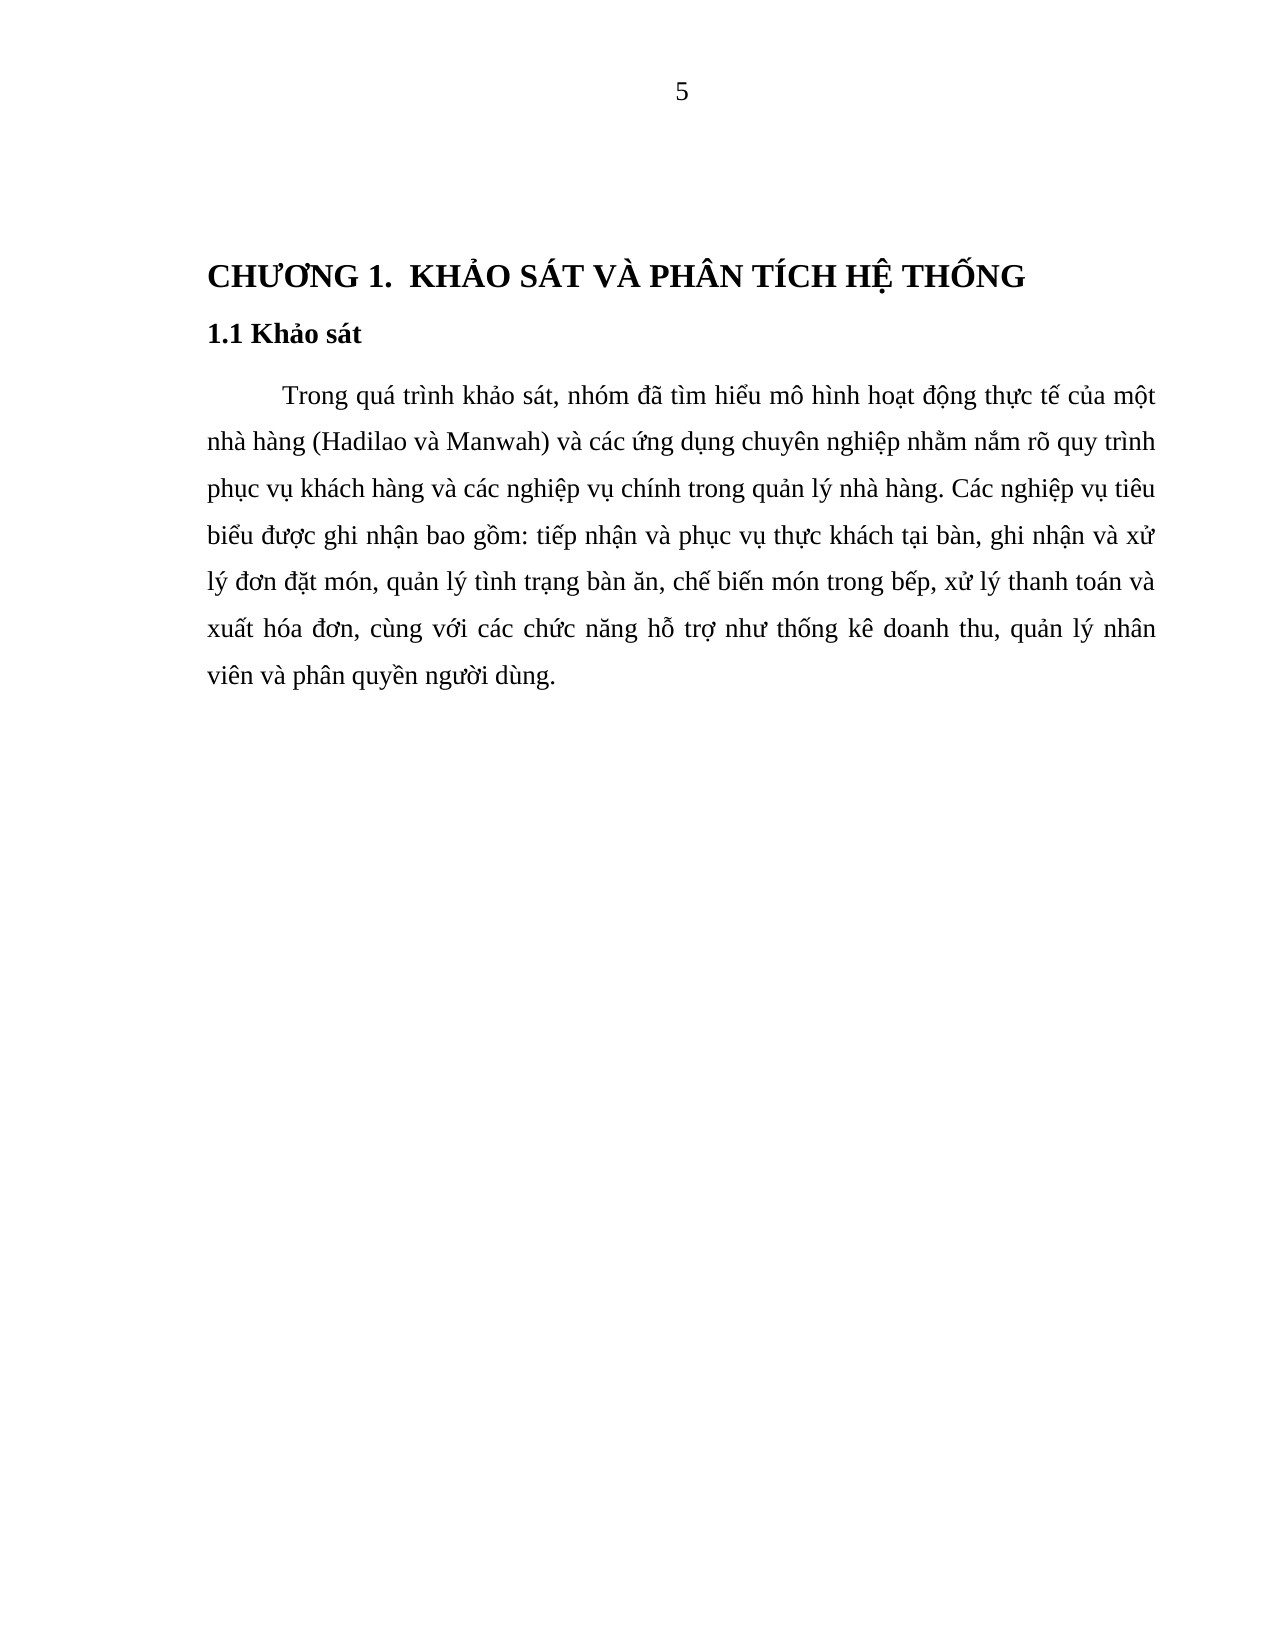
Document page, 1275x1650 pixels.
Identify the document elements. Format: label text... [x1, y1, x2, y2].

subtitle Khảo sát [207, 316, 1157, 349]
subtitle KHẢO SÁT VÀ PHÂN TÍCH HỆ THỐNG [207, 257, 1157, 295]
text Trong quá trình khảo sát, nhóm đã tìm hiểu mô hình hoạt động thực tế của một nhà hàng (Hadilao và Manwah) và các ứng dụng chuyên nghiệp nhằm nắm rõ quy trình phục vụ khách hàng và các nghiệp vụ chính trong quản lý nhà hàng. Các nghiệp vụ tiêu biểu được ghi nhận bao gồm: tiếp nhận và phục vụ thực khách tại bàn, ghi nhận và xử lý đơn đặt món, quản lý tình trạng bàn ăn, chế biến món trong bếp, xử lý thanh toán và xuất hóa đơn, cùng với các chức năng hỗ trợ như thống kê doanh thu, quản lý nhân viên và phân quyền người dùng. [207, 379, 1157, 690]
